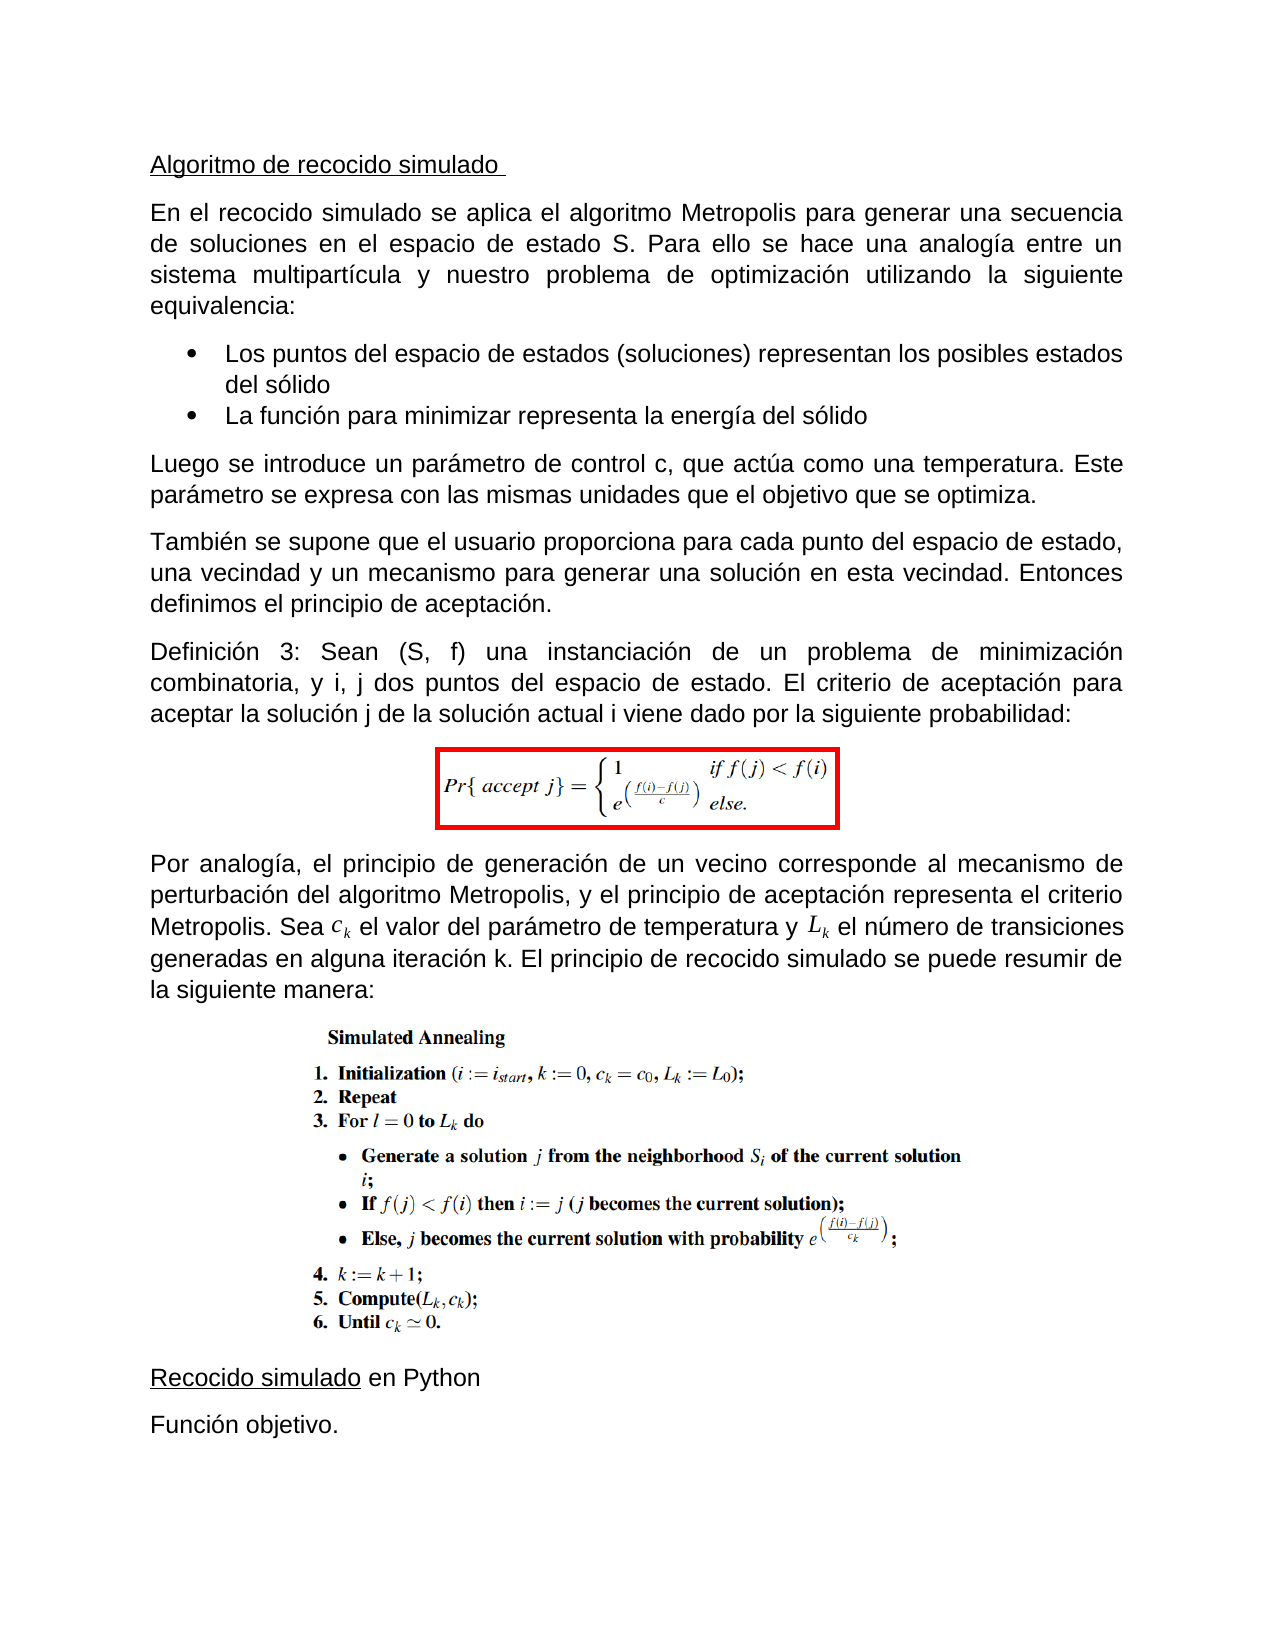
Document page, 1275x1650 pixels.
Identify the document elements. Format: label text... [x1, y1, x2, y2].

text En el recocido simulado se aplica el algoritmo Metropolis para generar una secuencia de soluciones en el espacio de estado S. Para ello se hace una analogía entre un sistema multipartícula y nuestro problema de optimización utilizando la siguiente equivalencia: [150, 198, 1125, 319]
text Por analogía, el principio de generación de un vecino corresponde al mecanismo de perturbación del algoritmo Metropolis, y el principio de aceptación representa el criterio Metropolis. Sea el valor del parámetro de temperatura y el número de transiciones generadas en alguna iteración k. El principio de recocido simulado se puede resumir de la siguiente manera: [150, 848, 1125, 1004]
picture [306, 1023, 969, 1344]
text También se supone que el usuario proporciona para cada punto del espacio de estado, una vecindad y un mecanismo para generar una solución en esta vecindad. Entonces definimos el principio de aceptación. [150, 527, 1125, 618]
text Algoritmo de recocido simulado [150, 150, 1125, 179]
list La función para minimizar representa la energía del sólido [187, 401, 1125, 429]
text Función objetivo. [150, 1410, 1125, 1439]
picture [440, 752, 835, 825]
list Los puntos del espacio de estados (soluciones) representan los posibles estados del sólido [187, 338, 1125, 398]
text Luego se introduce un parámetro de control c, que actúa como una temperatura. Este parámetro se expresa con las mismas unidades que el objetivo que se optimiza. [150, 448, 1125, 508]
text Definición 3: Sean (S, f) una instanciación de un problema de minimización combinatoria, y i, j dos puntos del espacio de estado. El criterio de aceptación para aceptar la solución j de la solución actual i viene dado por la siguiente probabilidad: [150, 637, 1125, 728]
text Recocido simulado en Python [150, 1363, 1125, 1391]
